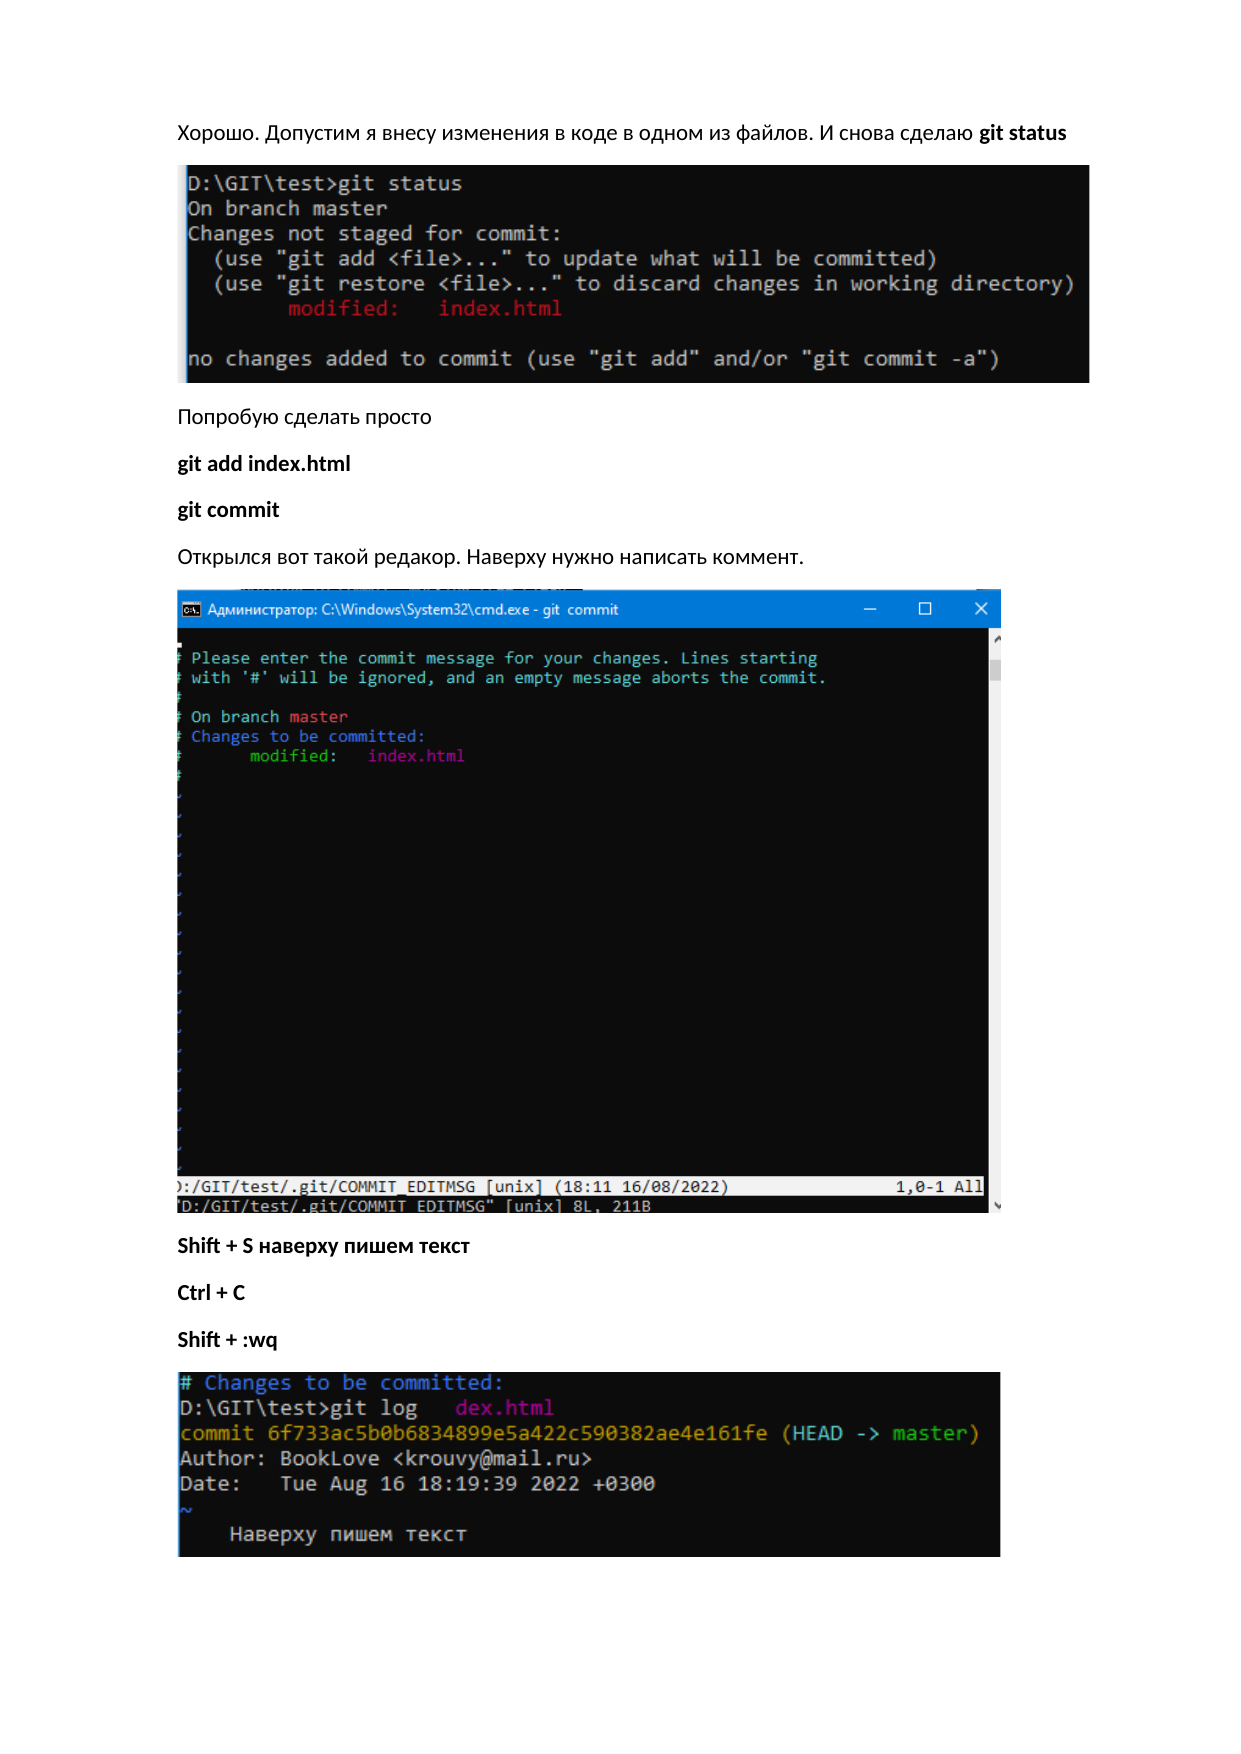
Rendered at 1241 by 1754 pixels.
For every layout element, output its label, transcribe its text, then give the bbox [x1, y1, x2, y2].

text Хорошо. Допустим я внесу изменения в коде в одном из файлов. И снова сделаю git status [177, 118, 1152, 146]
text Открылся вот такой редакор. Наверху нужно написать коммент. [177, 542, 1152, 571]
text Shift + S наверху пишем текст [177, 1231, 1152, 1259]
text Попробую сделать просто [177, 402, 1152, 430]
picture [177, 1372, 1001, 1557]
text git commit [177, 496, 1152, 524]
picture [177, 589, 1001, 1213]
text git add index.html [177, 449, 1152, 477]
text Ctrl + C [177, 1278, 1152, 1306]
text Shift + :wq [177, 1325, 1152, 1353]
picture [177, 165, 1090, 383]
